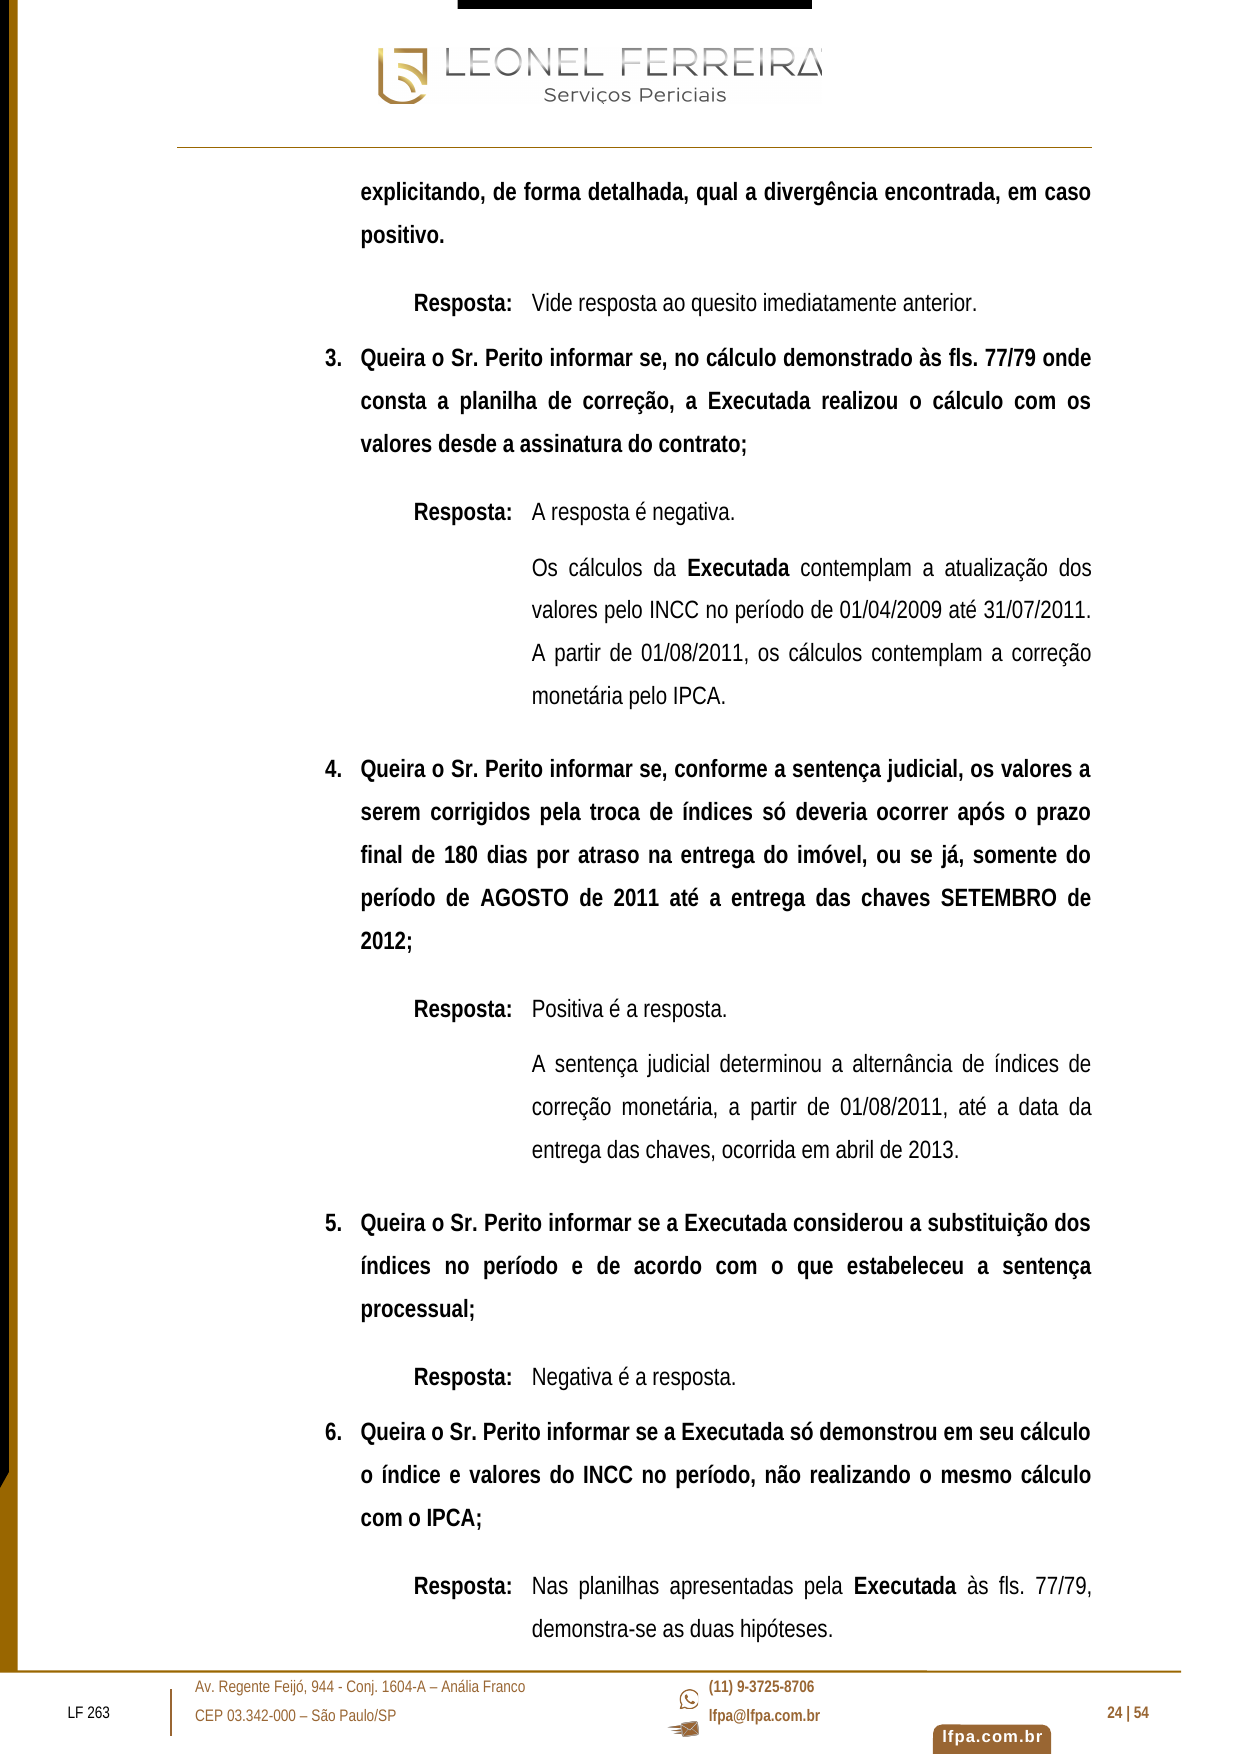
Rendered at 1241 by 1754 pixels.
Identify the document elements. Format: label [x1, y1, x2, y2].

picture [667, 1721, 699, 1737]
picture [378, 47, 822, 104]
picture [679, 1689, 699, 1708]
